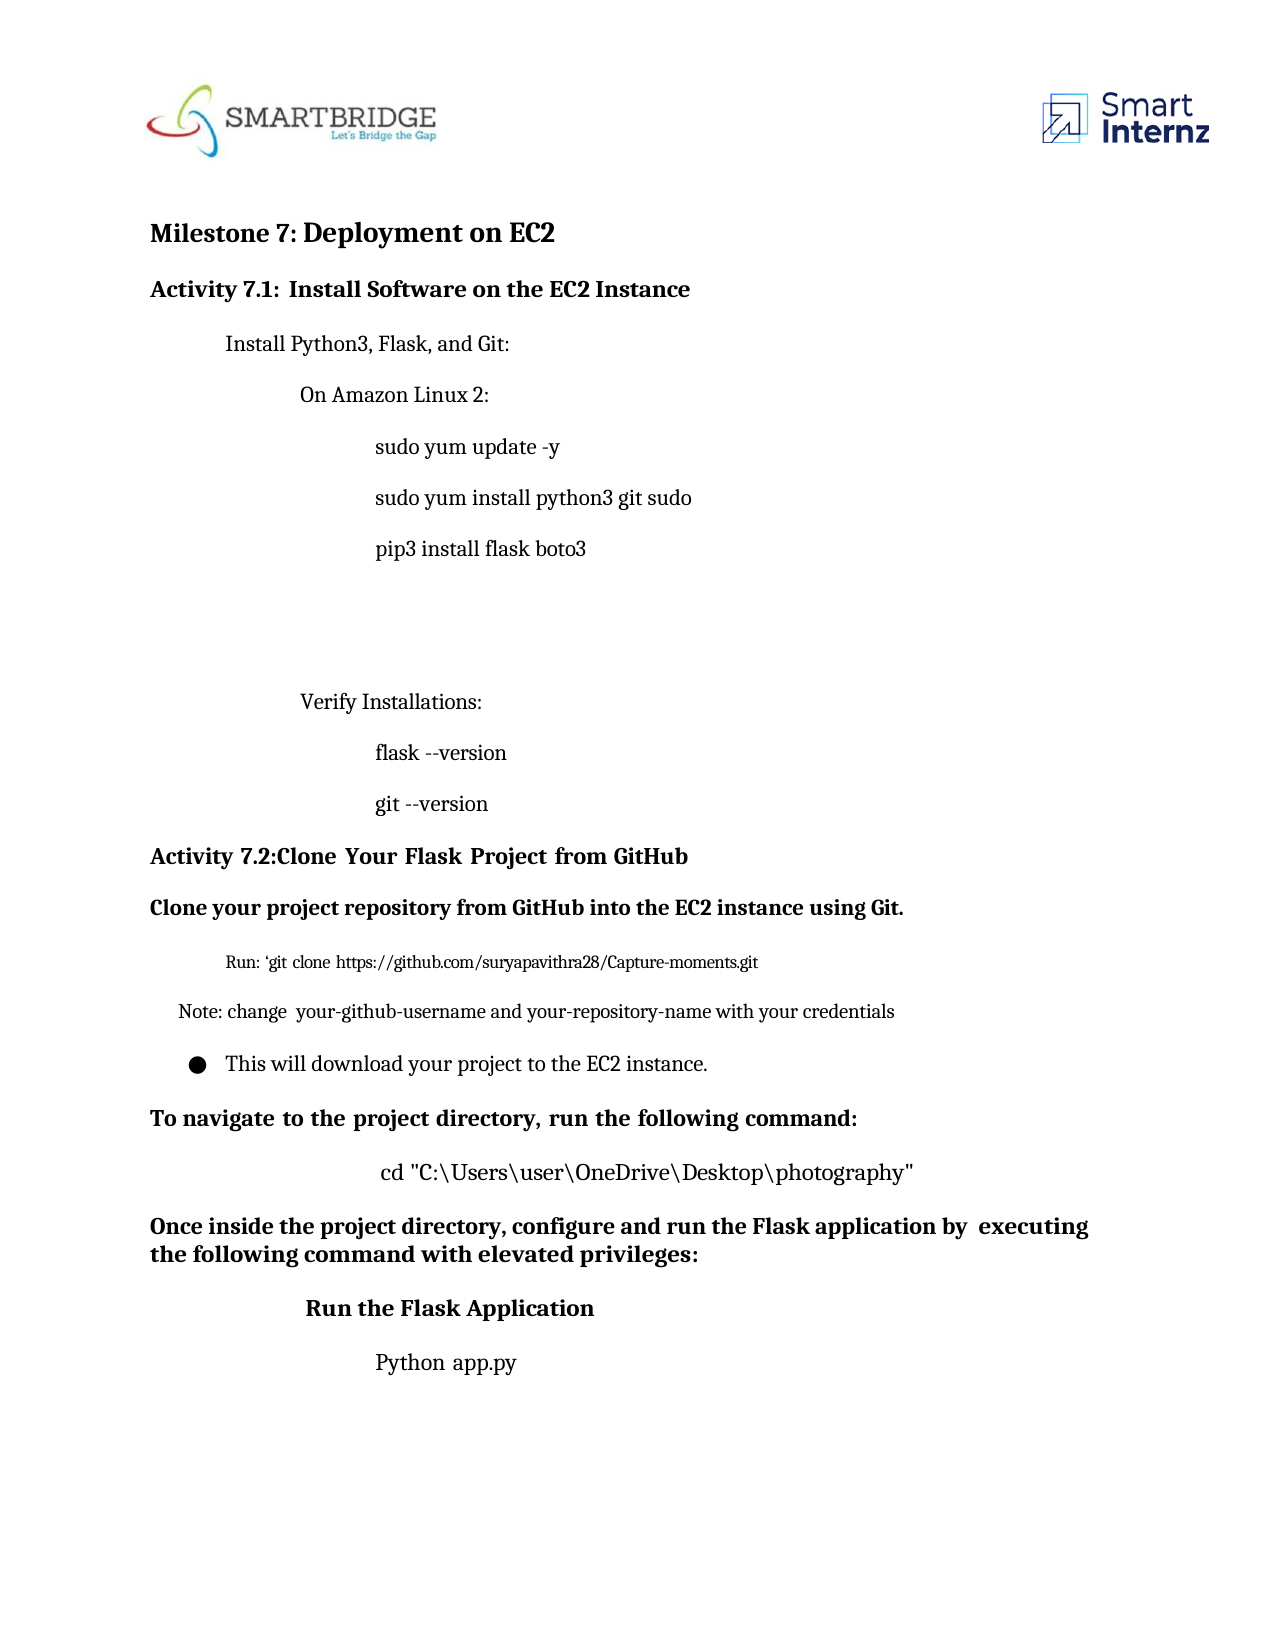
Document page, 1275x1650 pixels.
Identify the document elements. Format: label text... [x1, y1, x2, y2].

text Run the Flask Application [305, 1295, 1275, 1322]
text Python app.py [375, 1348, 1275, 1376]
text sudo yum update -y [375, 433, 1275, 459]
text cd "C:\Users\user\OneDrive\Desktop\photography" [380, 1159, 1275, 1187]
subtitle To navigate to the project directory, run the following command: [150, 1105, 1275, 1132]
picture [1042, 92, 1209, 143]
list This will download your project to the EC2 instance. [187, 1047, 1275, 1079]
text flask --version git --version [375, 740, 513, 817]
text Note: change your-github-username and your-repository-name with your credentials [178, 1000, 1275, 1024]
subtitle Activity 7.2:Clone Your Flask Project from GitHub [150, 842, 1275, 870]
text Install Python3, Flask, and Git: On Amazon Linux 2: [225, 331, 541, 408]
picture [143, 78, 439, 161]
text Run: ‘git clone https://github.com/suryapavithra28/Capture-moments.git [225, 952, 1275, 973]
subtitle Activity 7.1: Install Software on the EC2 Instance [150, 276, 1275, 304]
text sudo yum install python3 git sudo pip3 install flask boto3 [375, 484, 694, 562]
text Milestone 7: Deployment on EC2 [150, 216, 1275, 250]
subtitle Once inside the project directory, configure and run the Flask application by executing the following command with elevated privileges: [150, 1213, 1097, 1268]
text Verify Installations: [300, 688, 1275, 715]
text Clone your project repository from GitHub into the EC2 instance using Git. [150, 895, 1275, 921]
